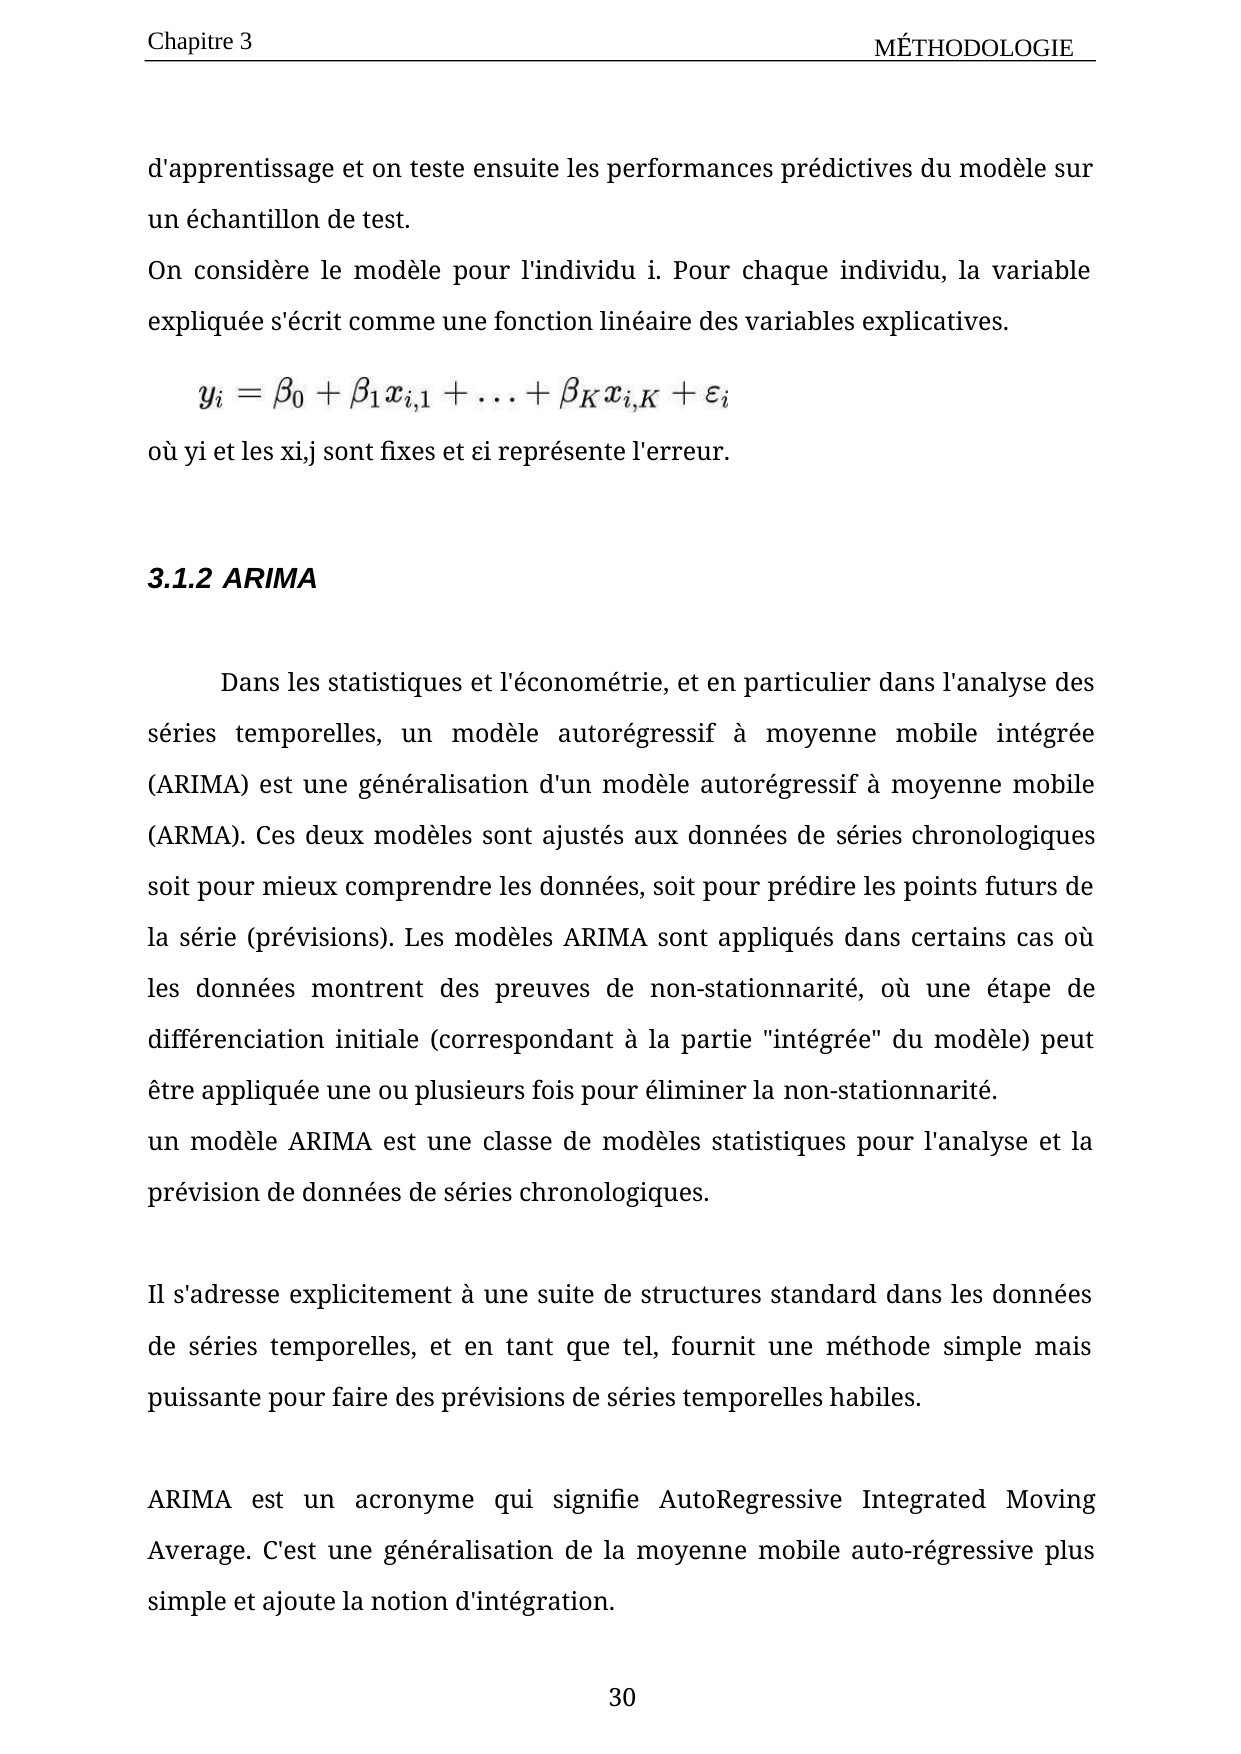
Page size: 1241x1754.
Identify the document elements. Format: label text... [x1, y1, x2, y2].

text Dans les statistiques et l'économétrie, et en particulier dans l'analyse des séries temporelles, un modèle autorégressif à moyenne mobile intégrée (ARIMA) est une généralisation d'un modèle autorégressif à moyenne mobile (ARMA). Ces deux modèles sont ajustés aux données de séries chronologiques soit pour mieux comprendre les données, soit pour prédire les points futurs de la série (prévisions). Les modèles ARIMA sont appliqués dans certains cas où les données montrent des preuves de non-stationnarité, où une étape de différenciation initiale (correspondant à la partie "intégrée" du modèle) peut être appliquée une ou plusieurs fois pour éliminer la non-stationnarité. [147, 664, 1096, 1107]
text ARIMA est un acronyme qui signifie AutoRegressive Integrated Moving Average. C'est une généralisation de la moyenne mobile auto-régressive plus simple et ajoute la notion d'intégration. [147, 1482, 1096, 1618]
text Il s'adresse explicitement à une suite de structures standard dans les données de séries temporelles, et en tant que tel, fournit une méthode simple mais puissante pour faire des prévisions de séries temporelles habiles. [147, 1277, 1093, 1413]
text où yi et les xi,j sont fixes et εi représente l'erreur. [147, 396, 1219, 467]
picture [198, 376, 729, 413]
text On considère le modèle pour l'individu i. Pour chaque individu, la variable expliquée s'écrit comme une fonction linéaire des variables explicatives. [147, 253, 1092, 338]
subtitle ARIMA [147, 561, 1219, 595]
text d'apprentissage et on teste ensuite les performances prédictives du modèle sur un échantillon de test. [147, 151, 1094, 236]
text un modèle ARIMA est une classe de modèles statistiques pour l'analyse et la prévision de données de séries chronologiques. [147, 1124, 1094, 1209]
